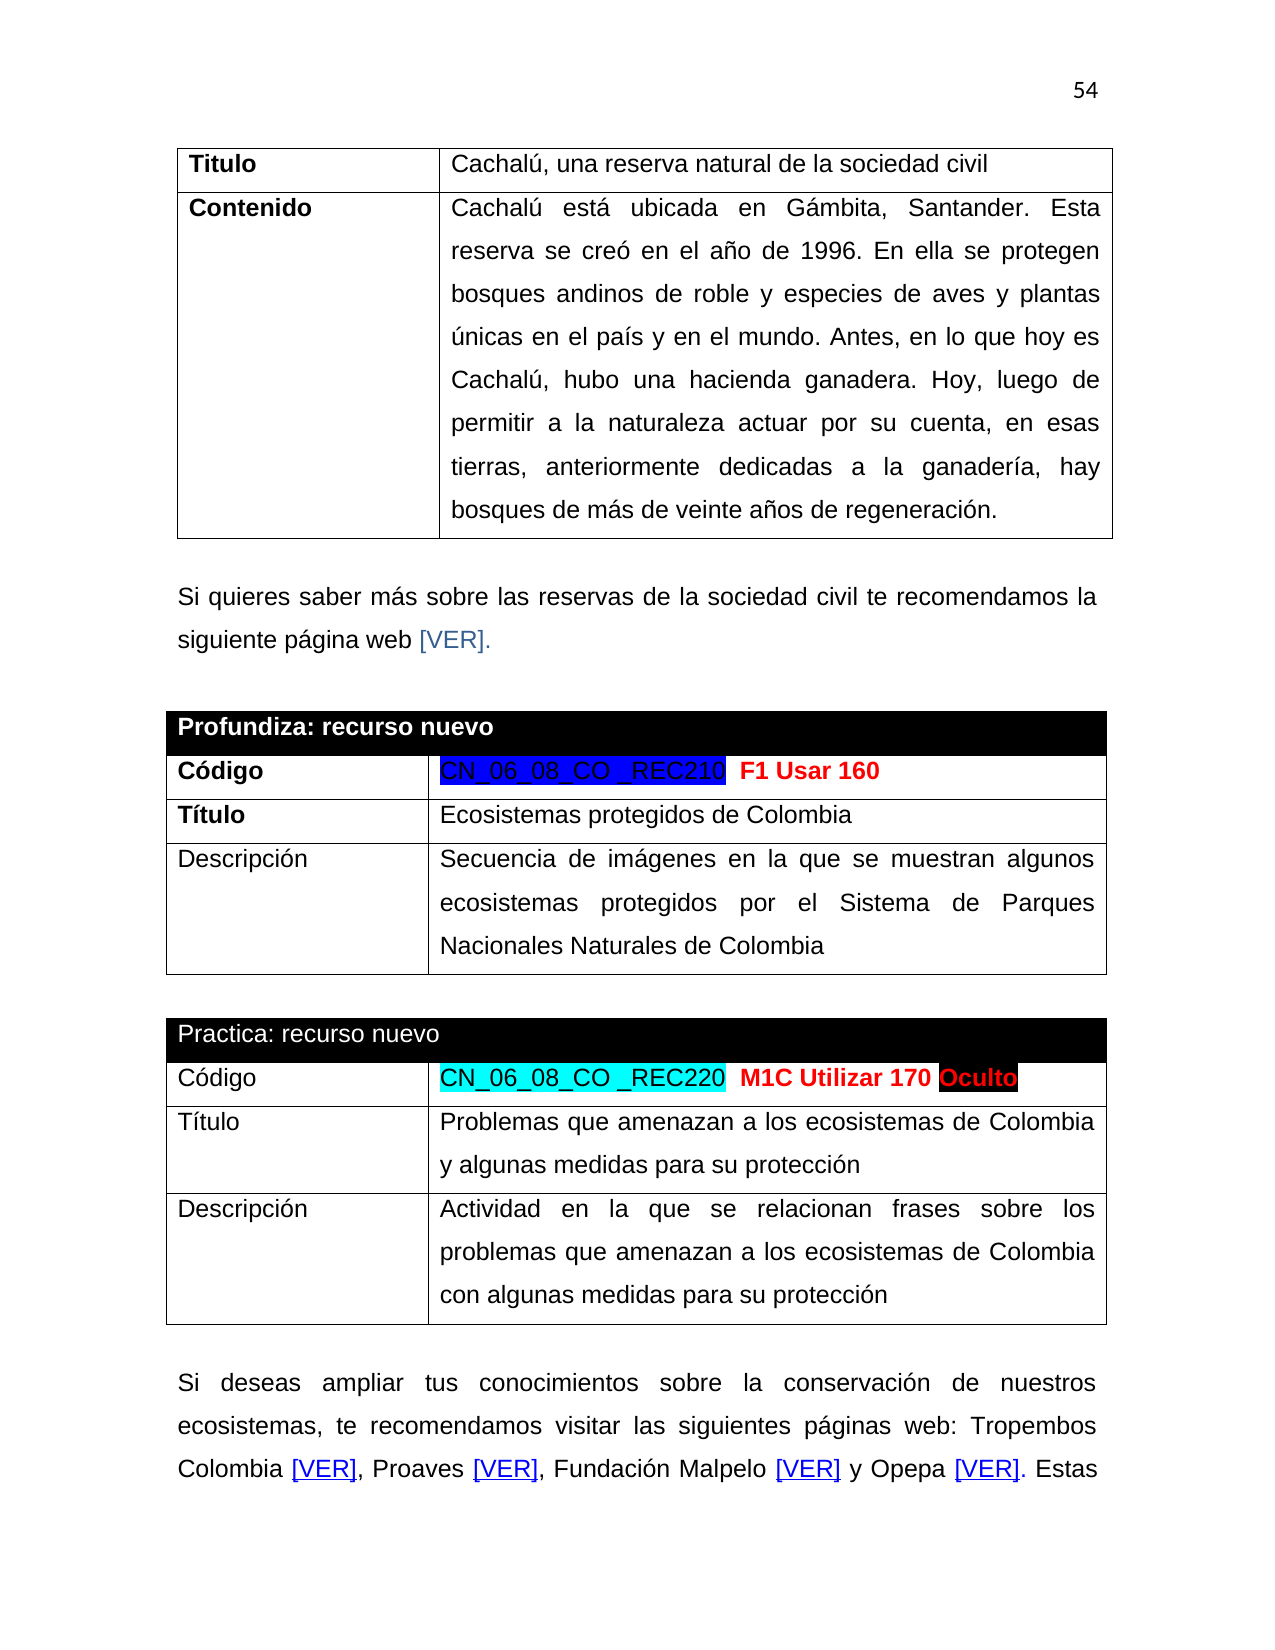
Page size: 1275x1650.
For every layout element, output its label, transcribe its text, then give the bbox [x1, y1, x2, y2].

table_cell CN_06_08_CO _REC210 F1 Usar 160 [429, 756, 1106, 799]
table_cell Contenido [178, 193, 439, 538]
table_cell Problemas que amenazan a los ecosistemas de Colombia y algunas medidas para su protección [429, 1107, 1106, 1193]
table_cell Cachalú, una reserva natural de la sociedad civil [440, 149, 1112, 192]
table_header Practica: recurso nuevo [167, 1019, 1106, 1062]
table_header Profundiza: recurso nuevo [167, 712, 1106, 755]
table_cell Descripción [167, 1194, 428, 1323]
table_cell Título [167, 800, 428, 843]
table_cell Titulo [178, 149, 439, 192]
table_cell Código [167, 1063, 428, 1106]
table_cell Título [167, 1107, 428, 1193]
table_cell CN_06_08_CO _REC220 M1C Utilizar 170 Oculto [429, 1063, 1106, 1106]
text Si quieres saber más sobre las reservas de la sociedad civil te recomendamos la siguiente página web [VER]. [177, 582, 1098, 654]
table_cell Ecosistemas protegidos de Colombia [429, 800, 1106, 843]
table_cell Secuencia de imágenes en la que se muestran algunos ecosistemas protegidos por el Sistema de Parques Nacionales Naturales de Colombia [429, 844, 1106, 974]
table_cell Actividad en la que se relacionan frases sobre los problemas que amenazan a los ecosistemas de Colombia con algunas medidas para su protección [429, 1194, 1106, 1323]
table_cell Descripción [167, 844, 428, 974]
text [177, 1368, 1098, 1483]
table_cell Código [167, 756, 428, 799]
table_cell Cachalú está ubicada en Gámbita, Santander. Esta reserva se creó en el año de 1996. En ella se protegen bosques andinos de roble y especies de aves y plantas únicas en el país y en el mundo. Antes, en lo que hoy es Cachalú, hubo una hacienda ganadera. Hoy, luego de permitir a la naturaleza actuar por su cuenta, en esas tierras, anteriormente dedicadas a la ganadería, hay bosques de más de veinte años de regeneración. [440, 193, 1112, 538]
